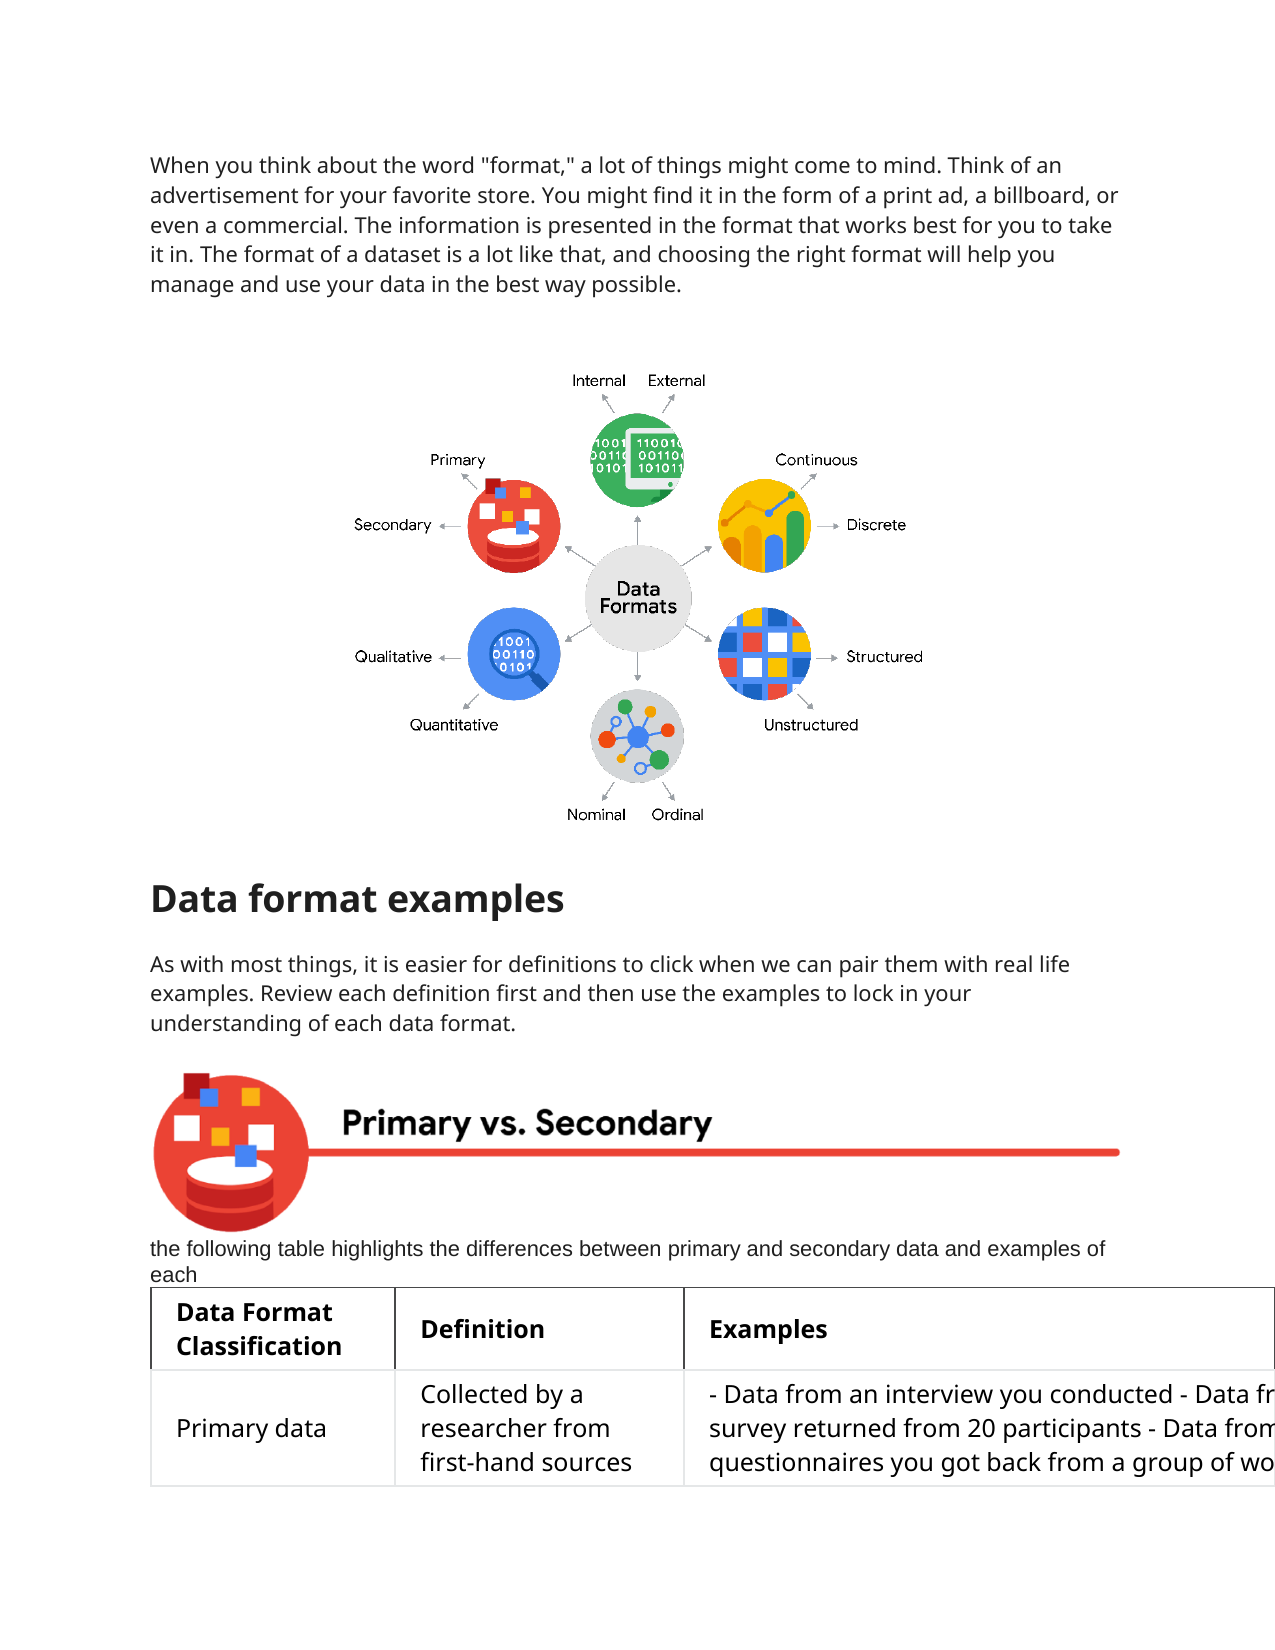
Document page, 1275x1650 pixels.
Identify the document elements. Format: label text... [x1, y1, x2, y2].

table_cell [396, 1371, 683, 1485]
text As with most things, it is easier for definitions to click when we can pair them with real life examples. Review each definition first and then use the examples to lock in your understanding of each data format. [150, 948, 1125, 1038]
text the following table highlights the differences between primary and secondary data and examples of each [150, 1237, 1125, 1287]
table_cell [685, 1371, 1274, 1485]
picture [150, 1062, 1125, 1237]
text Data format examples [150, 873, 1125, 923]
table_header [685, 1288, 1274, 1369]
text When you think about the word "format," a lot of things might come to mind. Think of an advertisement for your favorite store. You might find it in the form of a print ad, a billboard, or even a commercial. The information is presented in the format that works best for you to take it in. The format of a dataset is a lot like that, and choosing the right format will help you manage and use your data in the best way possible. [150, 150, 1125, 299]
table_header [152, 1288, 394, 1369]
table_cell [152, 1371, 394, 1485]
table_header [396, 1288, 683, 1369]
picture [150, 323, 1125, 873]
